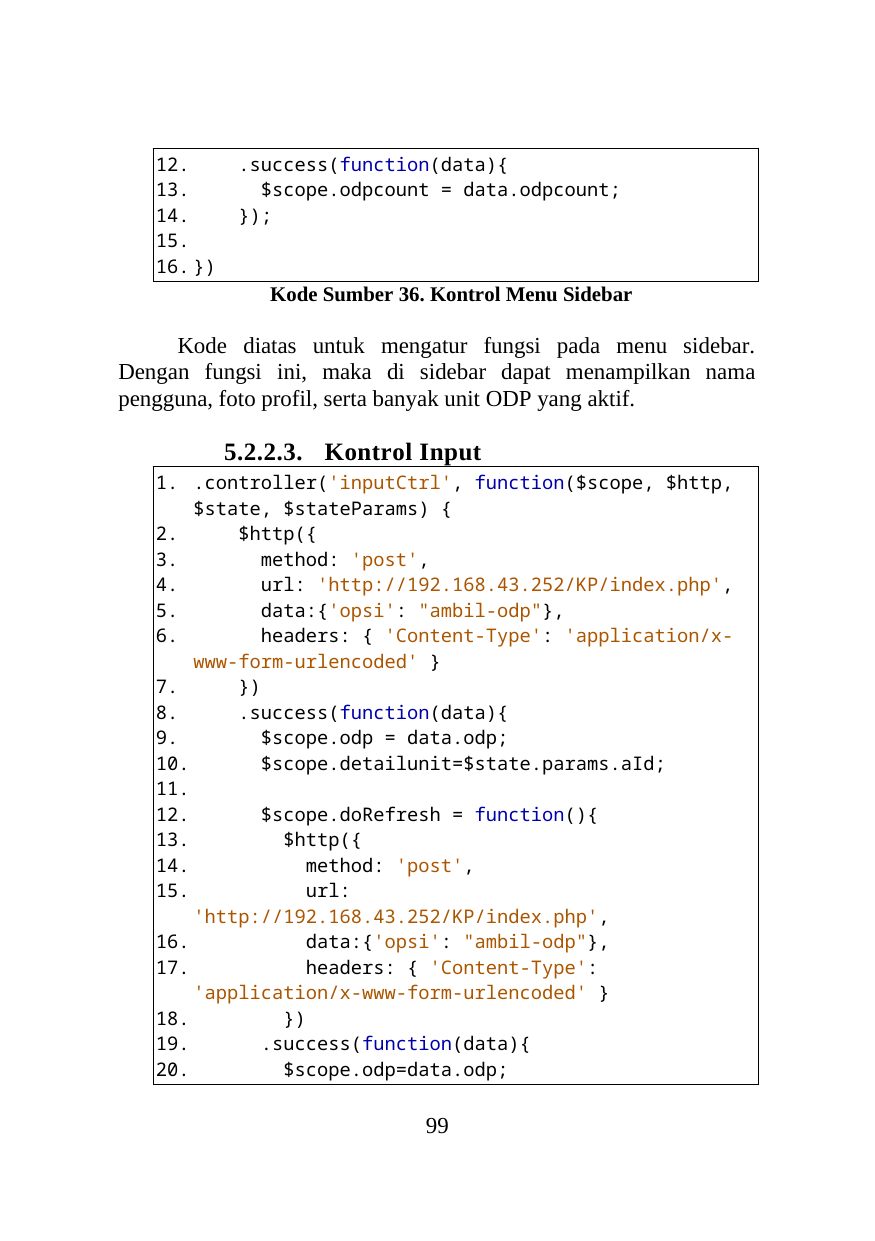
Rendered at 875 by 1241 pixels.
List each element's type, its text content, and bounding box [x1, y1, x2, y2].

list $scope.odp = data.odp; [154, 721, 758, 747]
list url: 'http://192.168.43.252/KP/index.php', [154, 874, 758, 926]
list method: 'post', [154, 543, 758, 568]
list headers: { 'Content-Type': 'application/x-www-form-urlencoded' } [154, 619, 758, 670]
list $scope.odpcount = data.odpcount; [154, 173, 758, 199]
text Kode diatas untuk mengatur fungsi pada menu sidebar. Dengan fungsi ini, maka di sidebar dapat menampilkan nama pengguna, foto profil, serta banyak unit ODP yang aktif. [118, 332, 756, 411]
list headers: { 'Content-Type': 'application/x-www-form-urlencoded' } [154, 951, 758, 1002]
list $http({ [154, 517, 758, 543]
list .success(function(data){ [154, 1028, 758, 1053]
text Kode Sumber 36. Kontrol Menu Sidebar [146, 282, 756, 306]
list url: 'http://192.168.43.252/KP/index.php', [154, 568, 758, 594]
list method: 'post', [154, 849, 758, 874]
list $http({ [154, 823, 758, 849]
subtitle Kontrol Input [224, 437, 756, 466]
list }) [154, 1002, 758, 1028]
list $scope.odp=data.odp; [154, 1053, 758, 1084]
list data:{'opsi': "ambil-odp"}, [154, 594, 758, 619]
list }); [154, 199, 758, 227]
list data:{'opsi': "ambil-odp"}, [154, 926, 758, 951]
list .success(function(data){ [154, 149, 758, 173]
list .success(function(data){ [154, 696, 758, 721]
list .controller('inputCtrl', function($scope, $http, $state, $stateParams) { [154, 467, 758, 517]
list $scope.detailunit=$state.params.aId; [154, 747, 758, 776]
list $scope.doRefresh = function(){ [154, 798, 758, 823]
list }) [154, 250, 758, 281]
list }) [154, 670, 758, 696]
